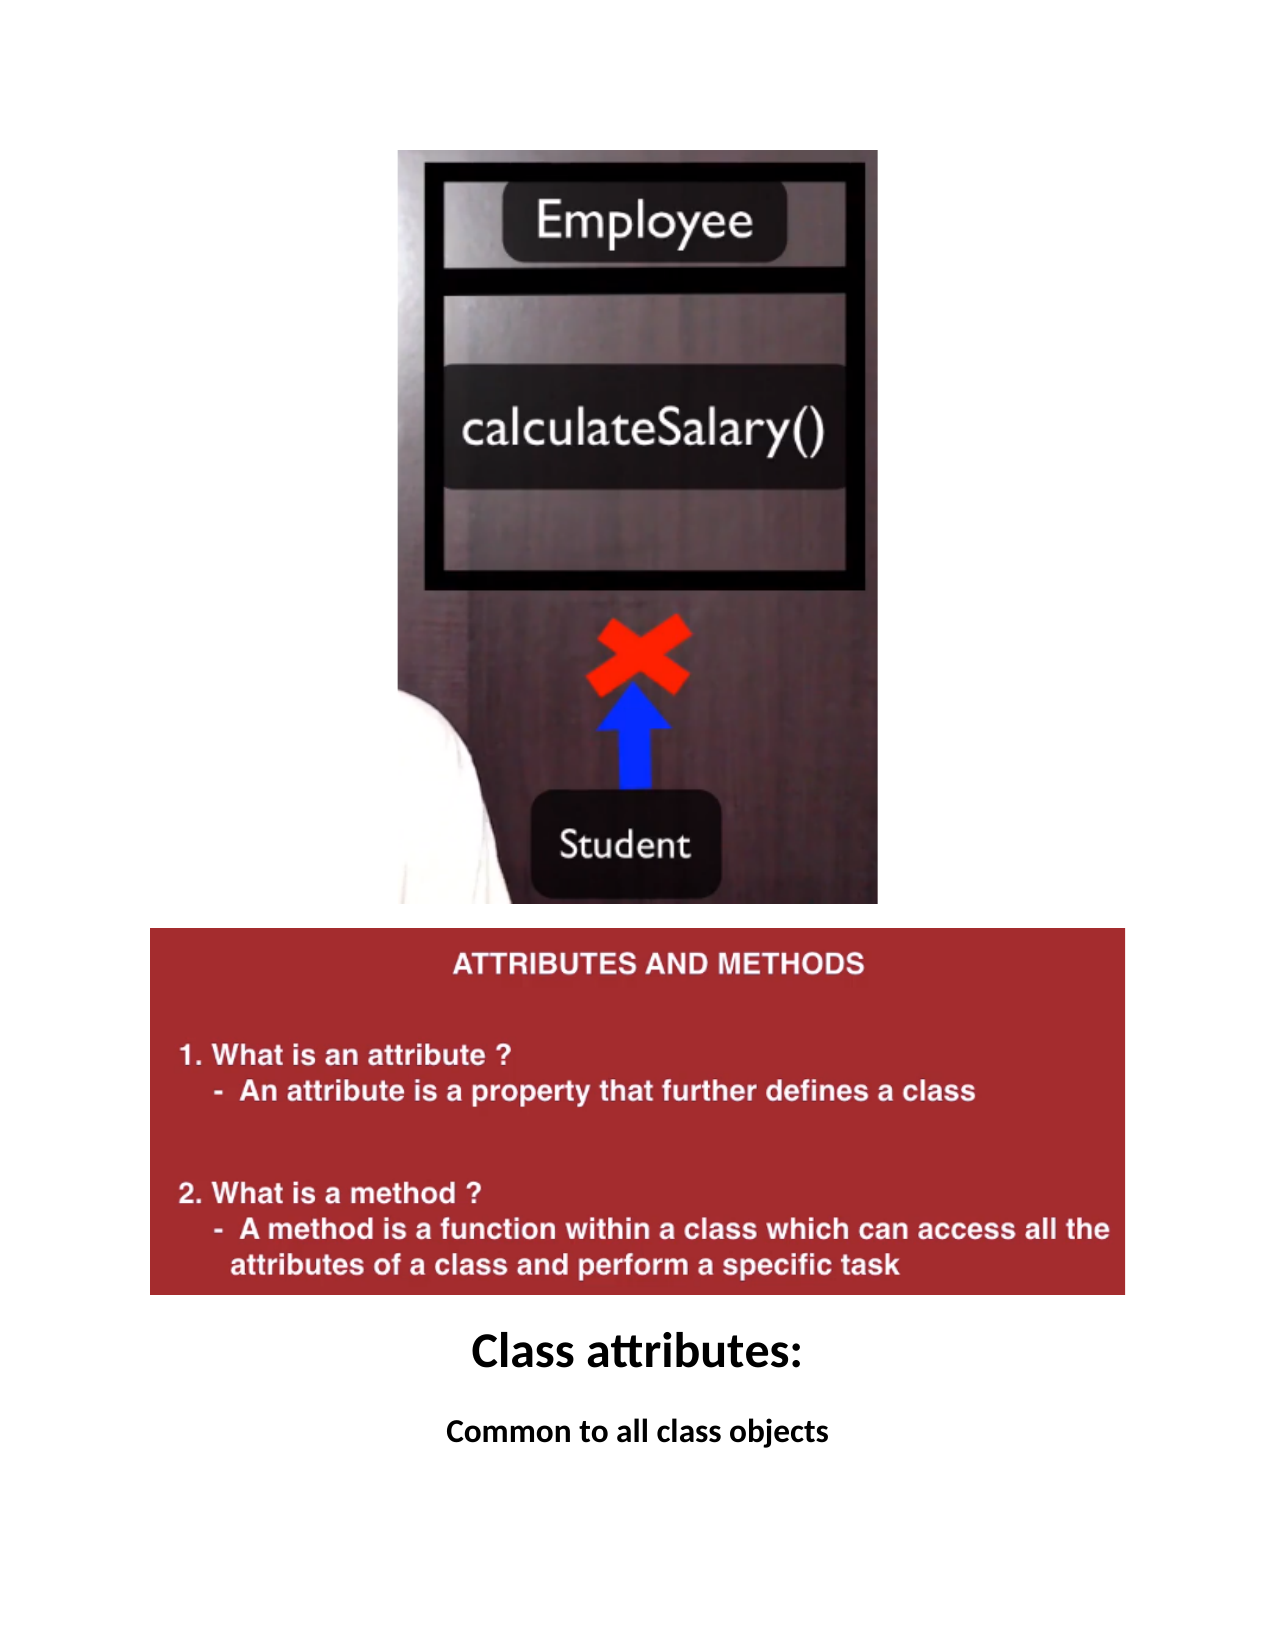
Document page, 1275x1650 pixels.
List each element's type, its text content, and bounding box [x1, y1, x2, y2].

picture [397, 150, 878, 904]
text Class attributes: [150, 1319, 1125, 1380]
picture [150, 928, 1125, 1295]
text Common to all class objects [150, 1410, 1125, 1451]
